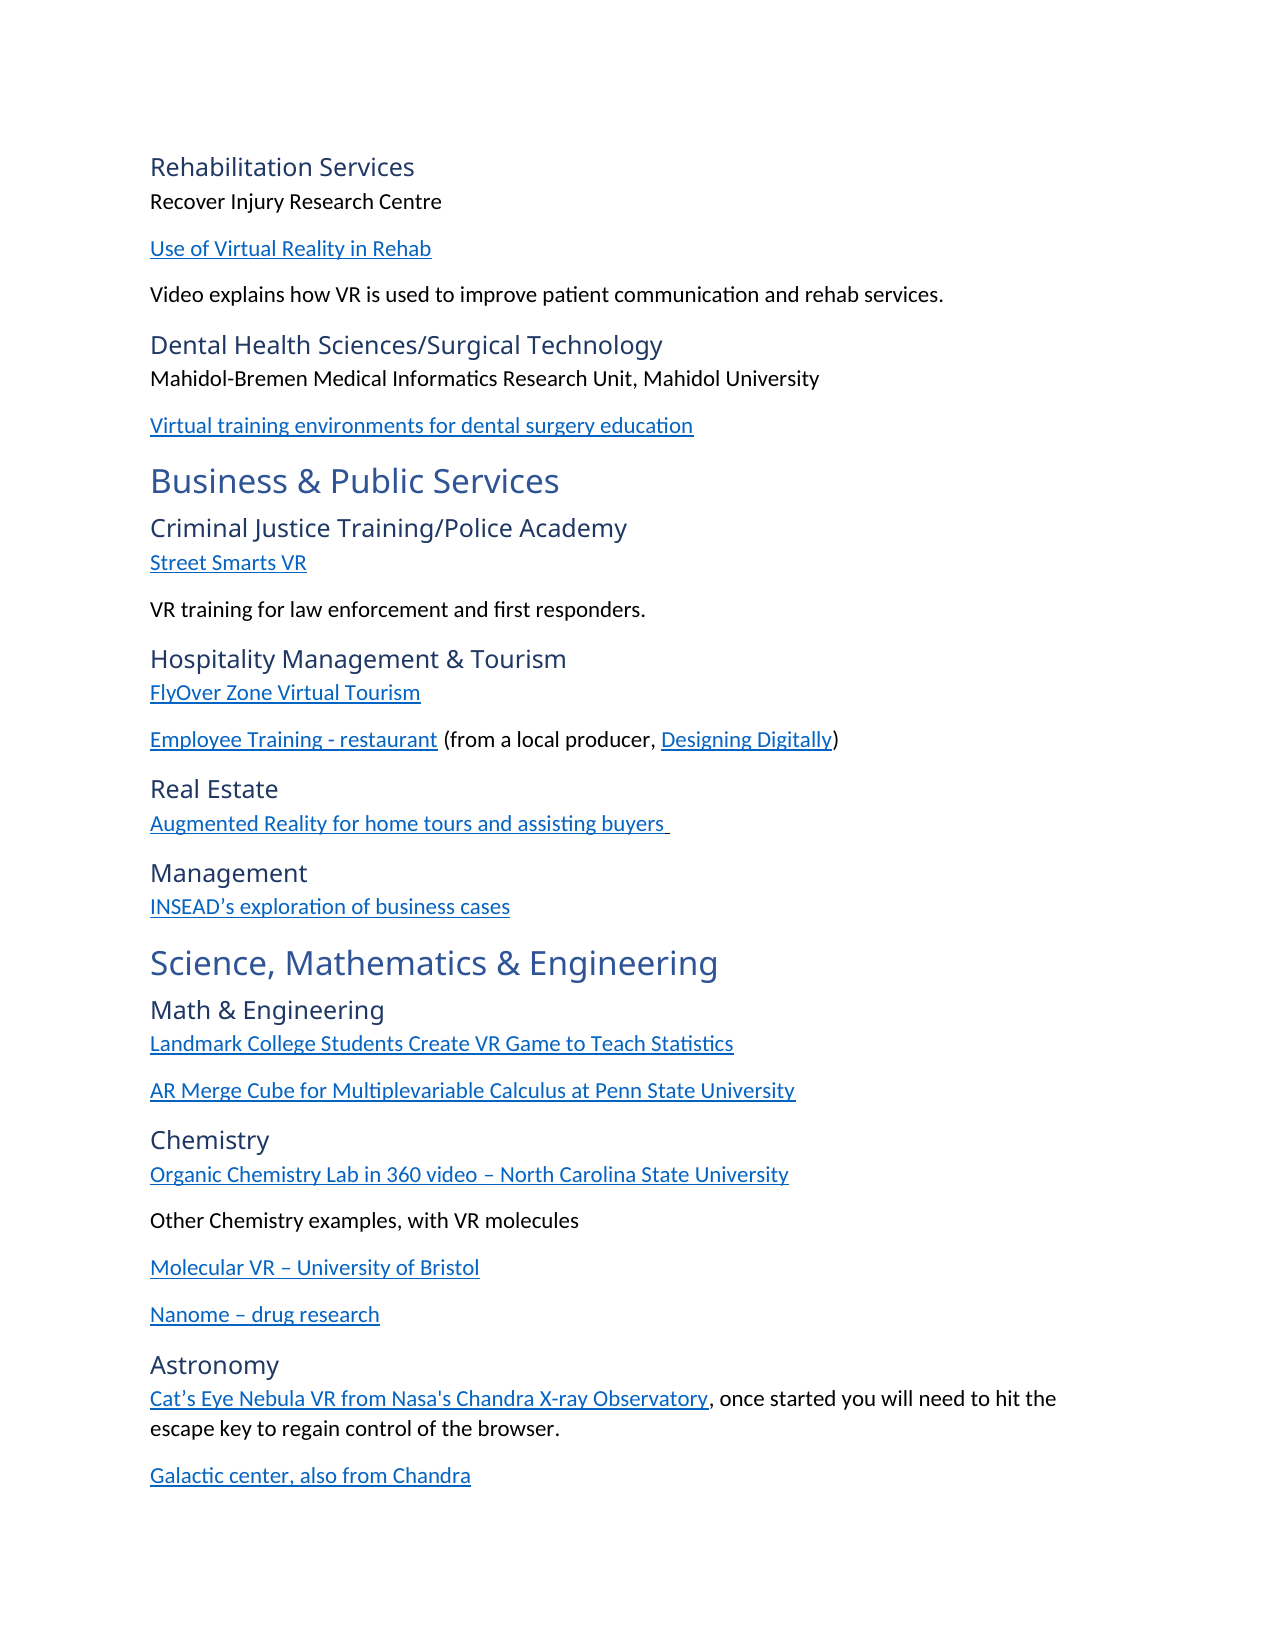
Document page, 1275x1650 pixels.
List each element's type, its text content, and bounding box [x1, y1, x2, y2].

subtitle Rehabilitation Services [150, 234, 1125, 268]
subtitle Real Estate [150, 856, 1125, 890]
text Molecular VR – University of Bristol [150, 1337, 1125, 1365]
text Nanome – drug research [150, 1384, 1125, 1412]
text Use of Virtual Reality in Rehab [150, 317, 1125, 345]
text Elderly and mental patients/patient communication (several) [150, 187, 1125, 215]
subtitle Science, Mathematics & Engineering [150, 1023, 1125, 1068]
subtitle Criminal Justice Training/Police Academy [150, 595, 1125, 629]
text VR training for law enforcement and first responders. [150, 678, 1125, 706]
text Virtual training environments for dental surgery education [150, 495, 1125, 523]
text FlyOver Zone Virtual Tourism [150, 762, 1125, 790]
subtitle Hospitality Management & Tourism [150, 725, 1125, 759]
subtitle Dental Health Sciences/Surgical Technology [150, 411, 1125, 445]
subtitle Business & Public Services [150, 542, 1125, 587]
text Employee Training - restaurant (from a local producer, Designing Digitally) [150, 809, 1125, 837]
text Street Smarts VR [150, 631, 1125, 659]
text Recover Injury Research Centre [150, 270, 1125, 298]
subtitle Mental Health and Addiction Services [150, 150, 1125, 184]
subtitle Chemistry [150, 1207, 1125, 1241]
text Organic Chemistry Lab in 360 video – North Carolina State University [150, 1243, 1125, 1271]
text Video explains how VR is used to improve patient communication and rehab services. [150, 364, 1125, 392]
text AR Merge Cube for Multiplevariable Calculus at Penn State University [150, 1160, 1125, 1188]
text INSEAD’s exploration of business cases [150, 976, 1125, 1004]
text Mahidol-Bremen Medical Informatics Research Unit, Mahidol University [150, 448, 1125, 476]
text Augmented Reality for home tours and assisting buyers [150, 892, 1125, 921]
text Other Chemistry examples, with VR molecules [150, 1290, 1125, 1318]
text Landmark College Students Create VR Game to Teach Statistics [150, 1113, 1125, 1141]
subtitle Management [150, 939, 1125, 973]
subtitle Math & Engineering [150, 1076, 1125, 1110]
